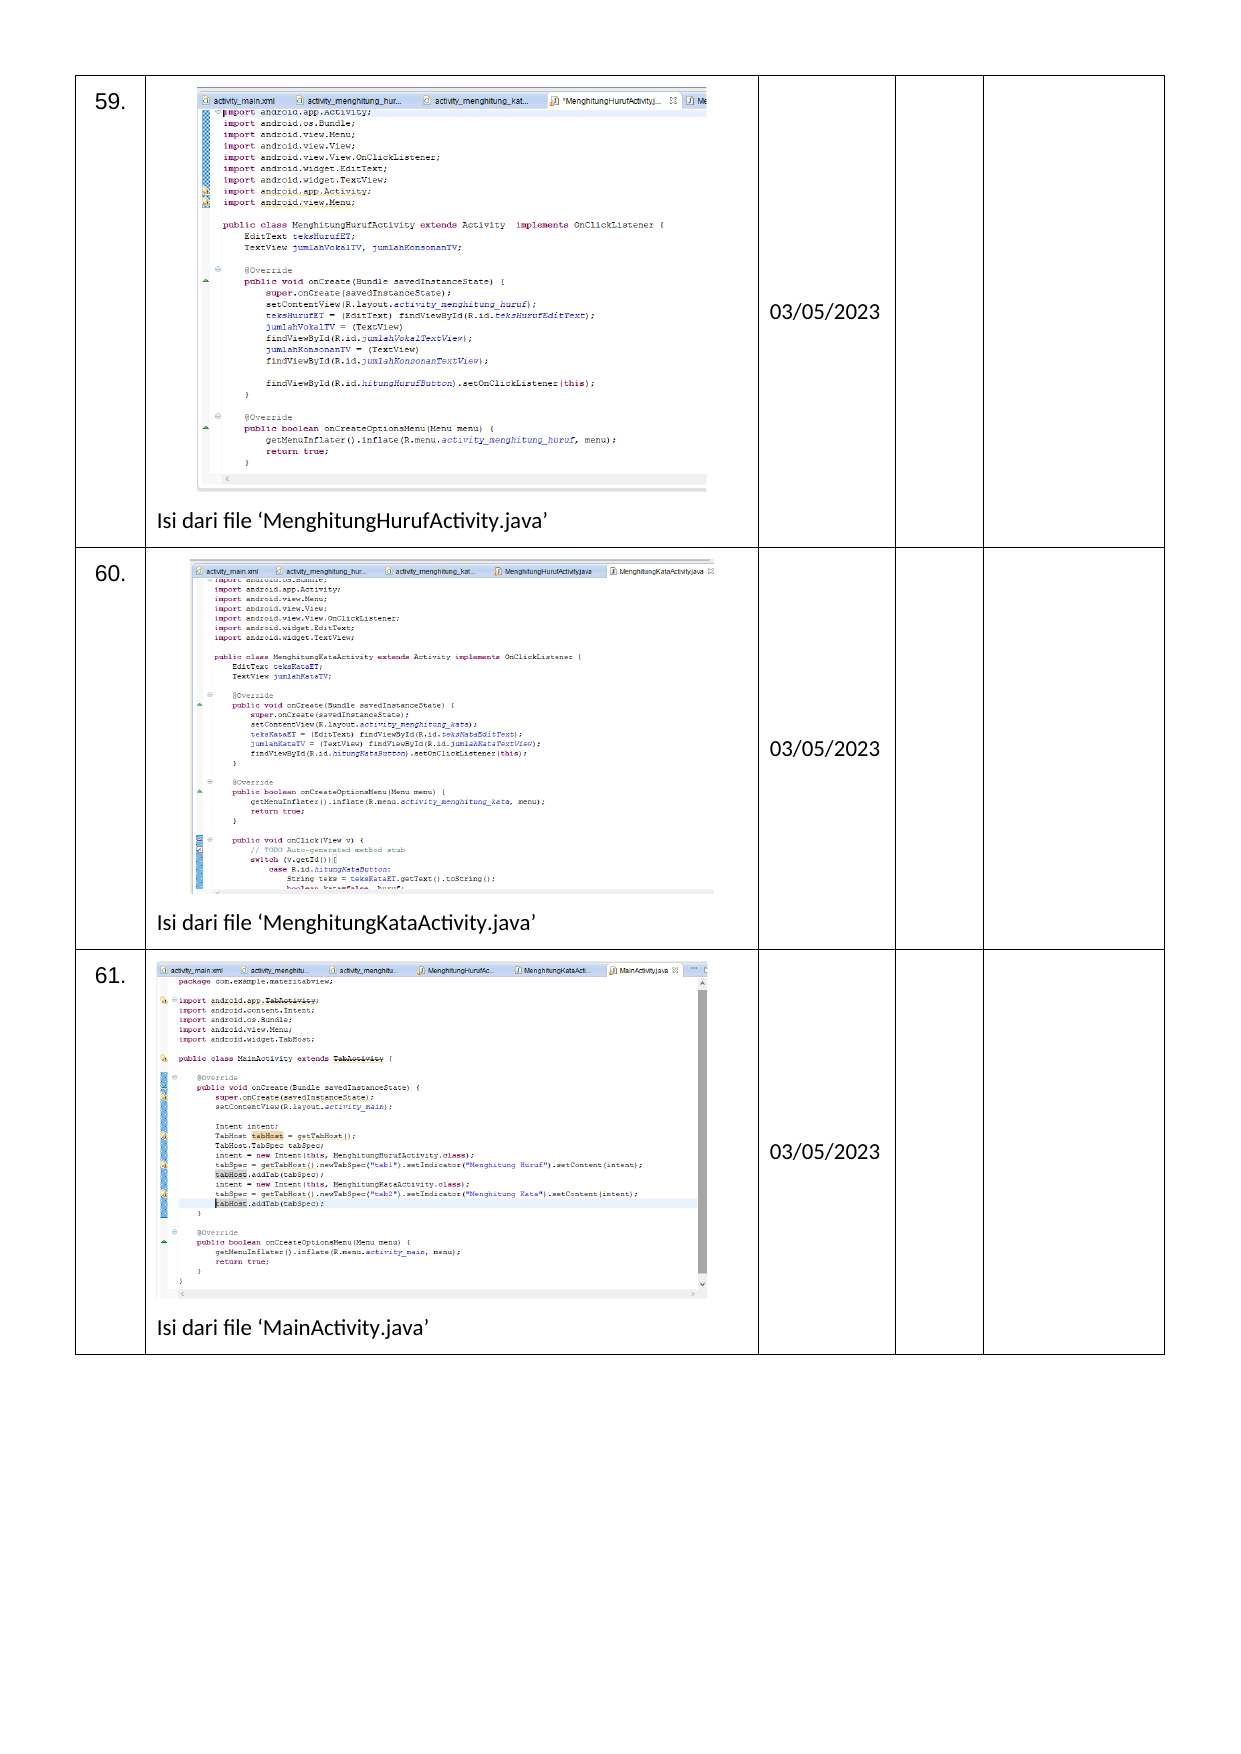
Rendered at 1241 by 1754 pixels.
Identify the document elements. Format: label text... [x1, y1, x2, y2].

table_cell 03/05/2023 [759, 548, 895, 949]
picture [197, 87, 707, 492]
table_cell [896, 76, 983, 547]
table_cell 61. [76, 950, 145, 1354]
table_cell [984, 950, 1164, 1354]
table_cell [984, 76, 1164, 547]
table_cell Isi dari file ‘MenghitungKataActivity.java’ [146, 548, 758, 949]
table_cell Isi dari file ‘MenghitungHurufActivity.java’ [146, 76, 758, 547]
table_cell [896, 548, 983, 949]
table_cell [984, 548, 1164, 949]
picture [156, 961, 708, 1299]
table_cell Isi dari file ‘MainActivity.java’ [146, 950, 758, 1354]
table_cell 03/05/2023 [759, 950, 895, 1354]
picture [190, 559, 714, 894]
table_cell 60. [76, 548, 145, 949]
table_cell [896, 950, 983, 1354]
table_cell 59. [76, 76, 145, 547]
table_cell 03/05/2023 [759, 76, 895, 547]
